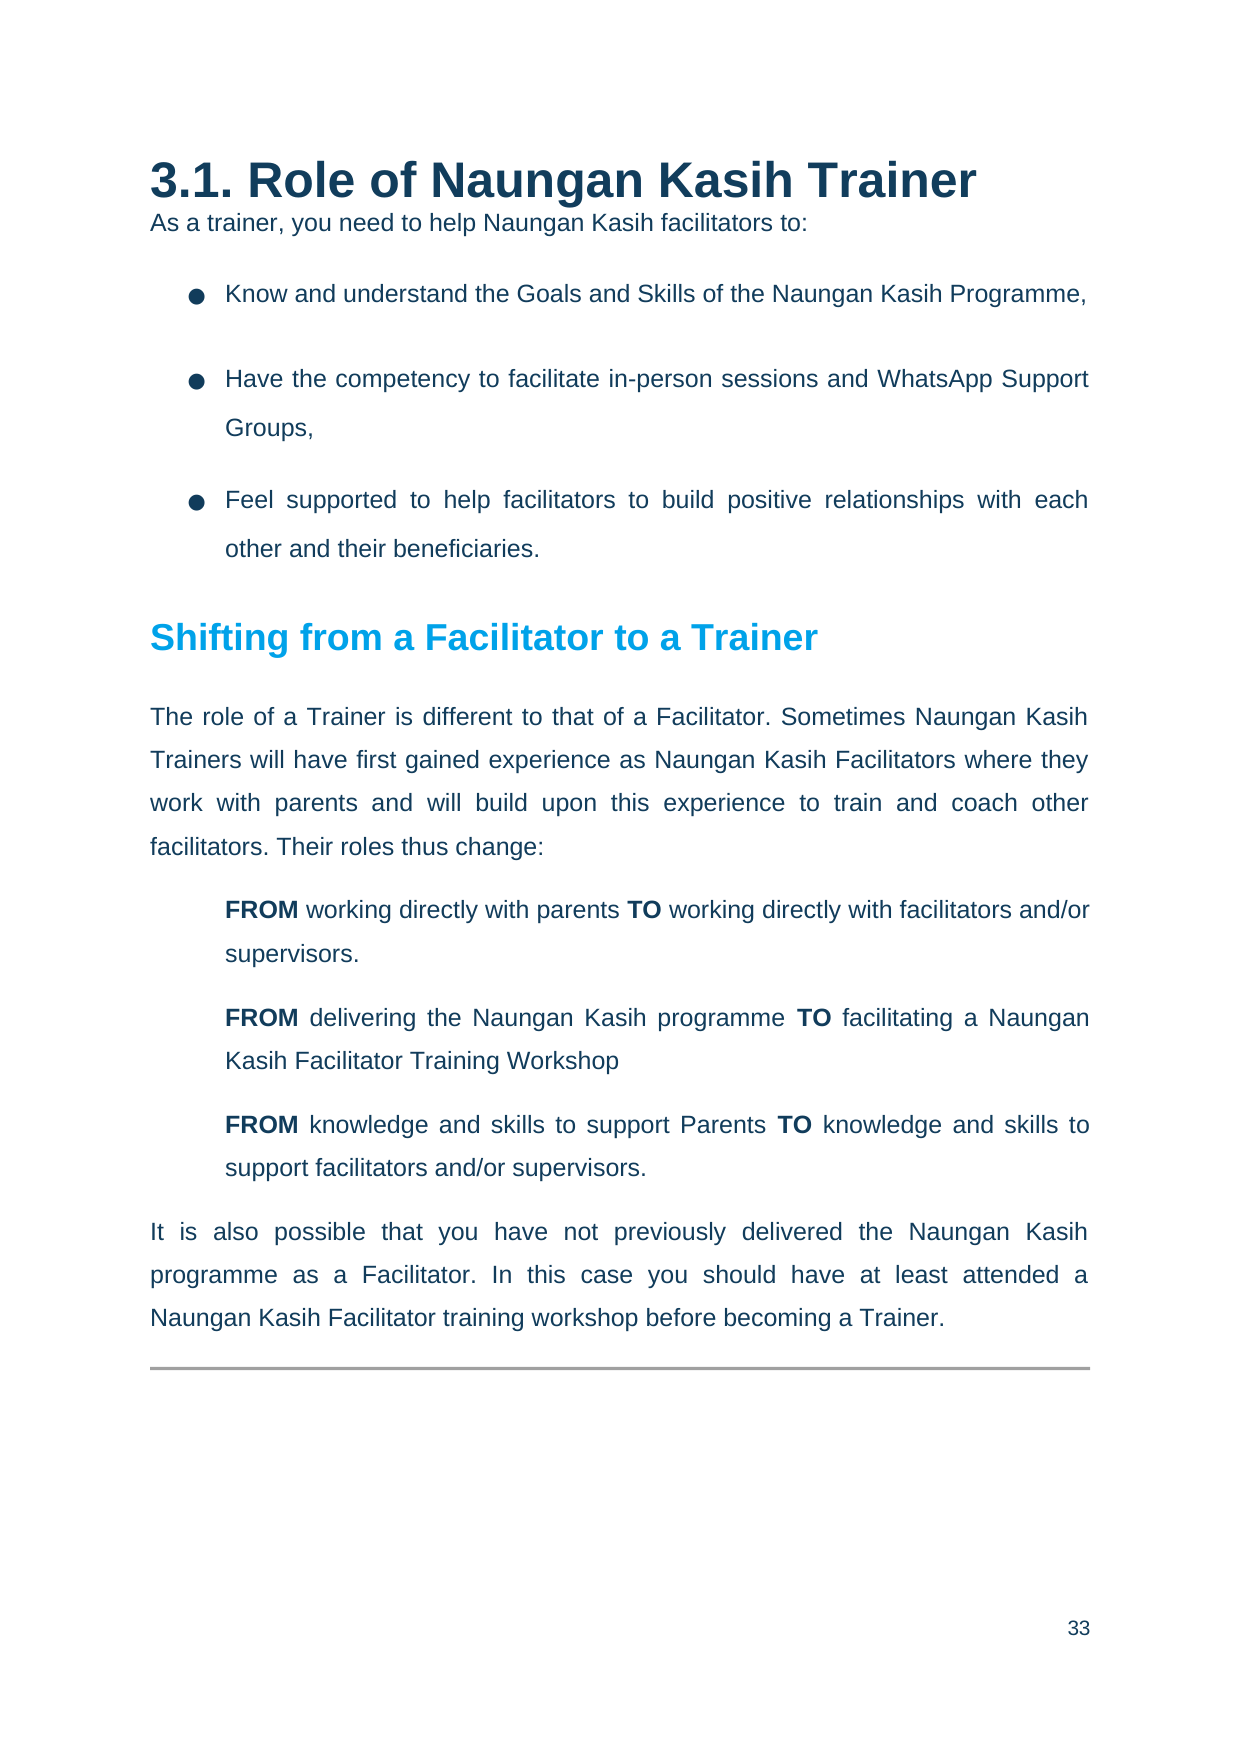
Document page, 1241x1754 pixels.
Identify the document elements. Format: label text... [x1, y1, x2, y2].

list Know and understand the Goals and Skills of the Naungan Kasih Programme, [187, 271, 1090, 314]
text FROM working directly with parents TO working directly with facilitators and/or supervisors. [225, 896, 1090, 967]
list Have the competency to facilitate in-person sessions and WhatsApp Support Groups, [187, 356, 1090, 442]
text As a trainer, you need to help Naungan Kasih facilitators to: [150, 207, 1090, 236]
subtitle Shifting from a Facilitator to a Trainer [150, 615, 1090, 658]
text FROM knowledge and skills to support Parents TO knowledge and skills to support facilitators and/or supervisors. [225, 1110, 1090, 1182]
subtitle 3.1. Role of Naungan Kasih Trainer [150, 150, 1090, 207]
text The role of a Trainer is different to that of a Facilitator. Sometimes Naungan Kasih Trainers will have first gained experience as Naungan Kasih Facilitators where they work with parents and will build upon this experience to train and coach other facilitators. Their roles thus change: [150, 702, 1090, 860]
text It is also possible that you have not previously delivered the Naungan Kasih programme as a Facilitator. In this case you should have at least attended a Naungan Kasih Facilitator training workshop before becoming a Trainer. [150, 1217, 1090, 1332]
text FROM delivering the Naungan Kasih programme TO facilitating a Naungan Kasih Facilitator Training Workshop [225, 1003, 1090, 1074]
list Feel supported to help facilitators to build positive relationships with each other and their beneficiaries. [187, 477, 1090, 563]
